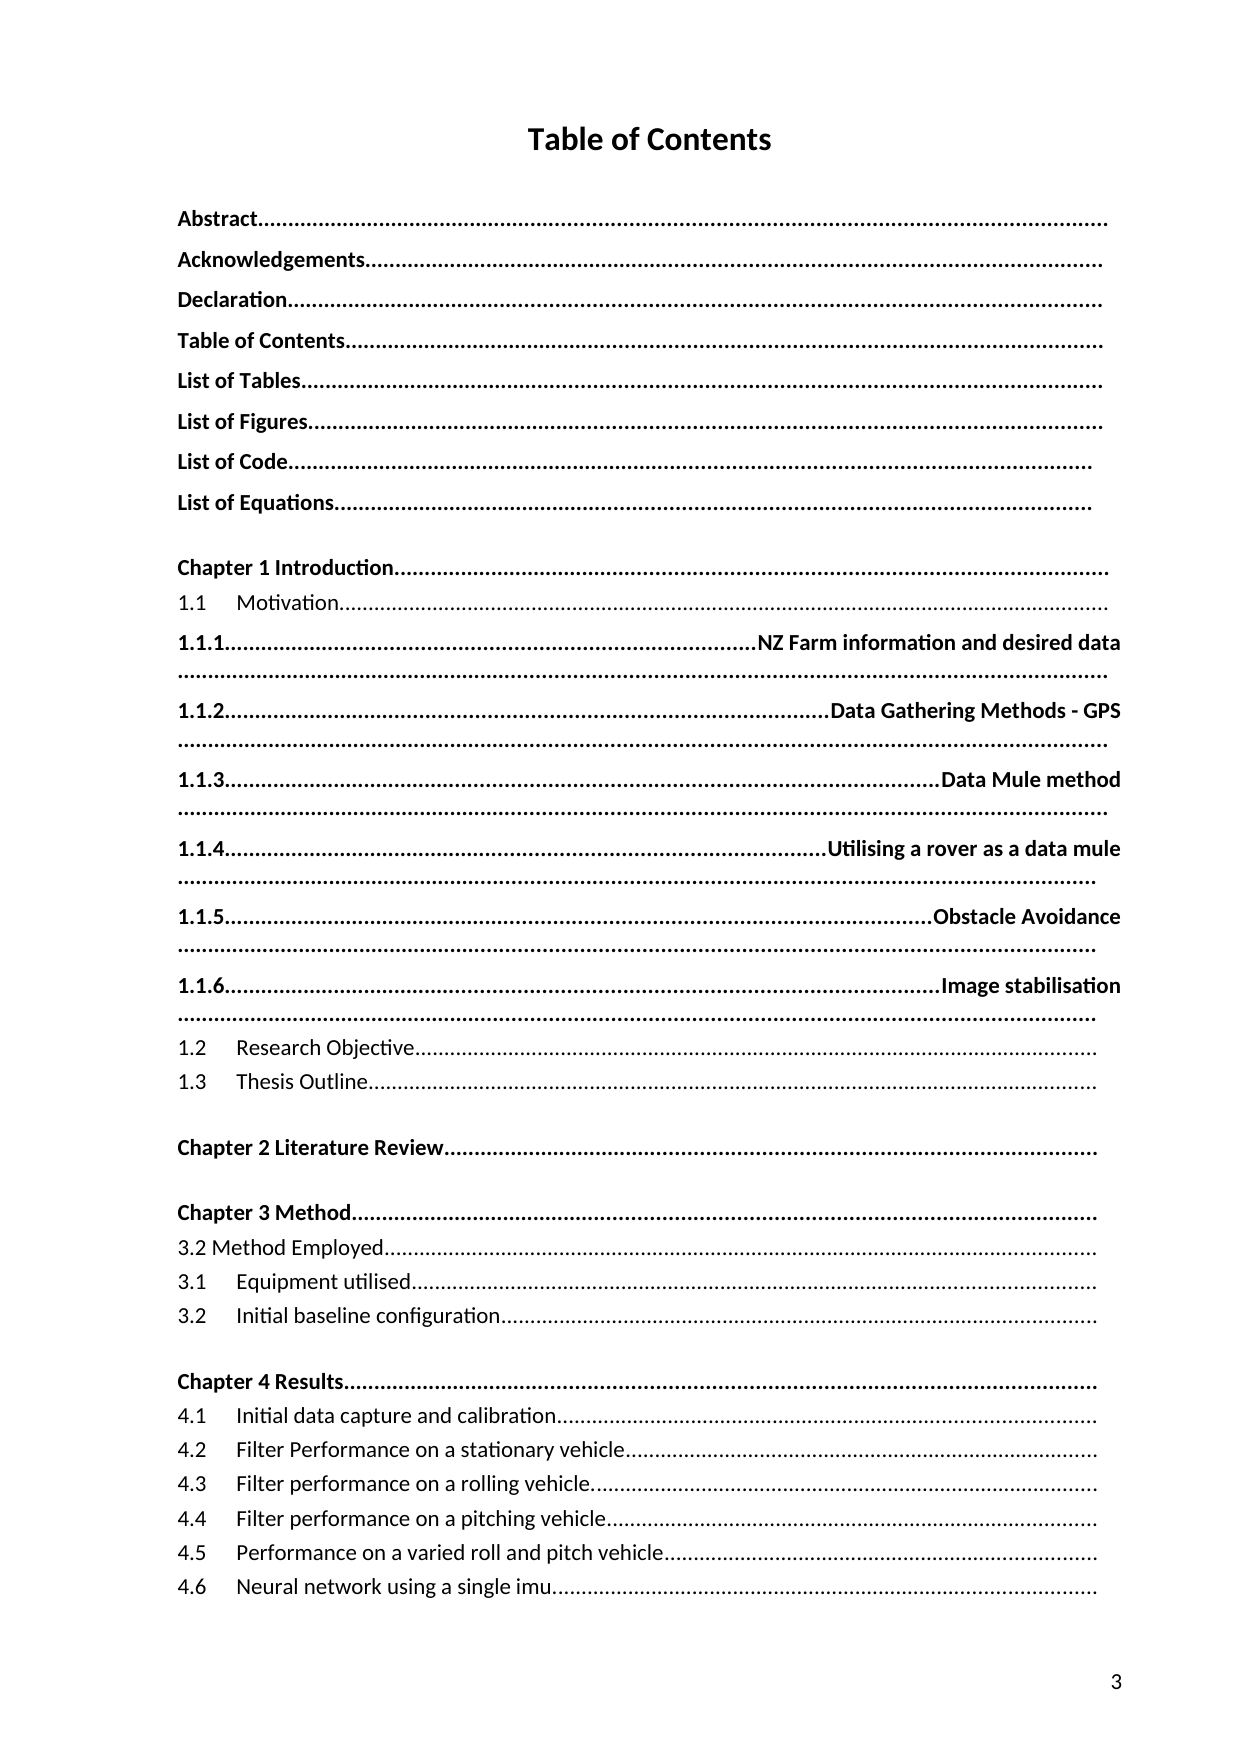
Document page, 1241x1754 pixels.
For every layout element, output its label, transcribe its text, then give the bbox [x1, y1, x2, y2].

text 1.1.2 Data Gathering Methods - GPS 2 [177, 697, 1092, 753]
text List of Figures vi [177, 407, 1092, 435]
text 4.4 Filter performance on a pitching vehicle 59 [177, 1504, 1092, 1532]
subtitle Table of Contents [177, 118, 1122, 159]
text 1.1.1 NZ Farm information and desired data 1 [177, 628, 1092, 684]
text 1.3 Thesis Outline 38 [177, 1067, 1092, 1095]
text Chapter 2 Literature Review 39 [177, 1133, 1092, 1161]
text 3.1 Equipment utilised 43 [177, 1267, 1092, 1295]
text Chapter 3 Method 42 [177, 1198, 1092, 1226]
text List of Equations viii [177, 488, 1092, 516]
text 1.1.5 Obstacle Avoidance 17 [177, 902, 1092, 958]
text Declaration iii [177, 285, 1092, 313]
text 1.1.4 Utilising a rover as a data mule 10 [177, 834, 1092, 890]
text 1.1.3 Data Mule method 9 [177, 765, 1092, 821]
text Chapter 4 Results 49 [177, 1367, 1092, 1395]
text 4.1 Initial data capture and calibration 49 [177, 1401, 1092, 1429]
text 1.1.6 Image stabilisation 28 [177, 971, 1092, 1027]
text List of Tables vi [177, 366, 1092, 394]
text 4.6 Neural network using a single imu. 65 [177, 1572, 1092, 1600]
text Abstract ii [177, 204, 1092, 232]
text Acknowledgements iii [177, 245, 1092, 273]
text Chapter 1 Introduction 1 [177, 553, 1092, 581]
text 3.2 Method Employed 42 [177, 1233, 1092, 1261]
text 4.5 Performance on a varied roll and pitch vehicle 61 [177, 1538, 1092, 1566]
text 1.2 Research Objective 38 [177, 1033, 1092, 1061]
text 4.2 Filter Performance on a stationary vehicle 52 [177, 1435, 1092, 1463]
text List of Code viii [177, 447, 1092, 475]
text Table of Contents iv [177, 326, 1092, 354]
text 1.1 Motivation 1 [177, 588, 1092, 616]
text 3.2 Initial baseline configuration 45 [177, 1301, 1092, 1329]
text 4.3 Filter performance on a rolling vehicle. 54 [177, 1469, 1092, 1498]
